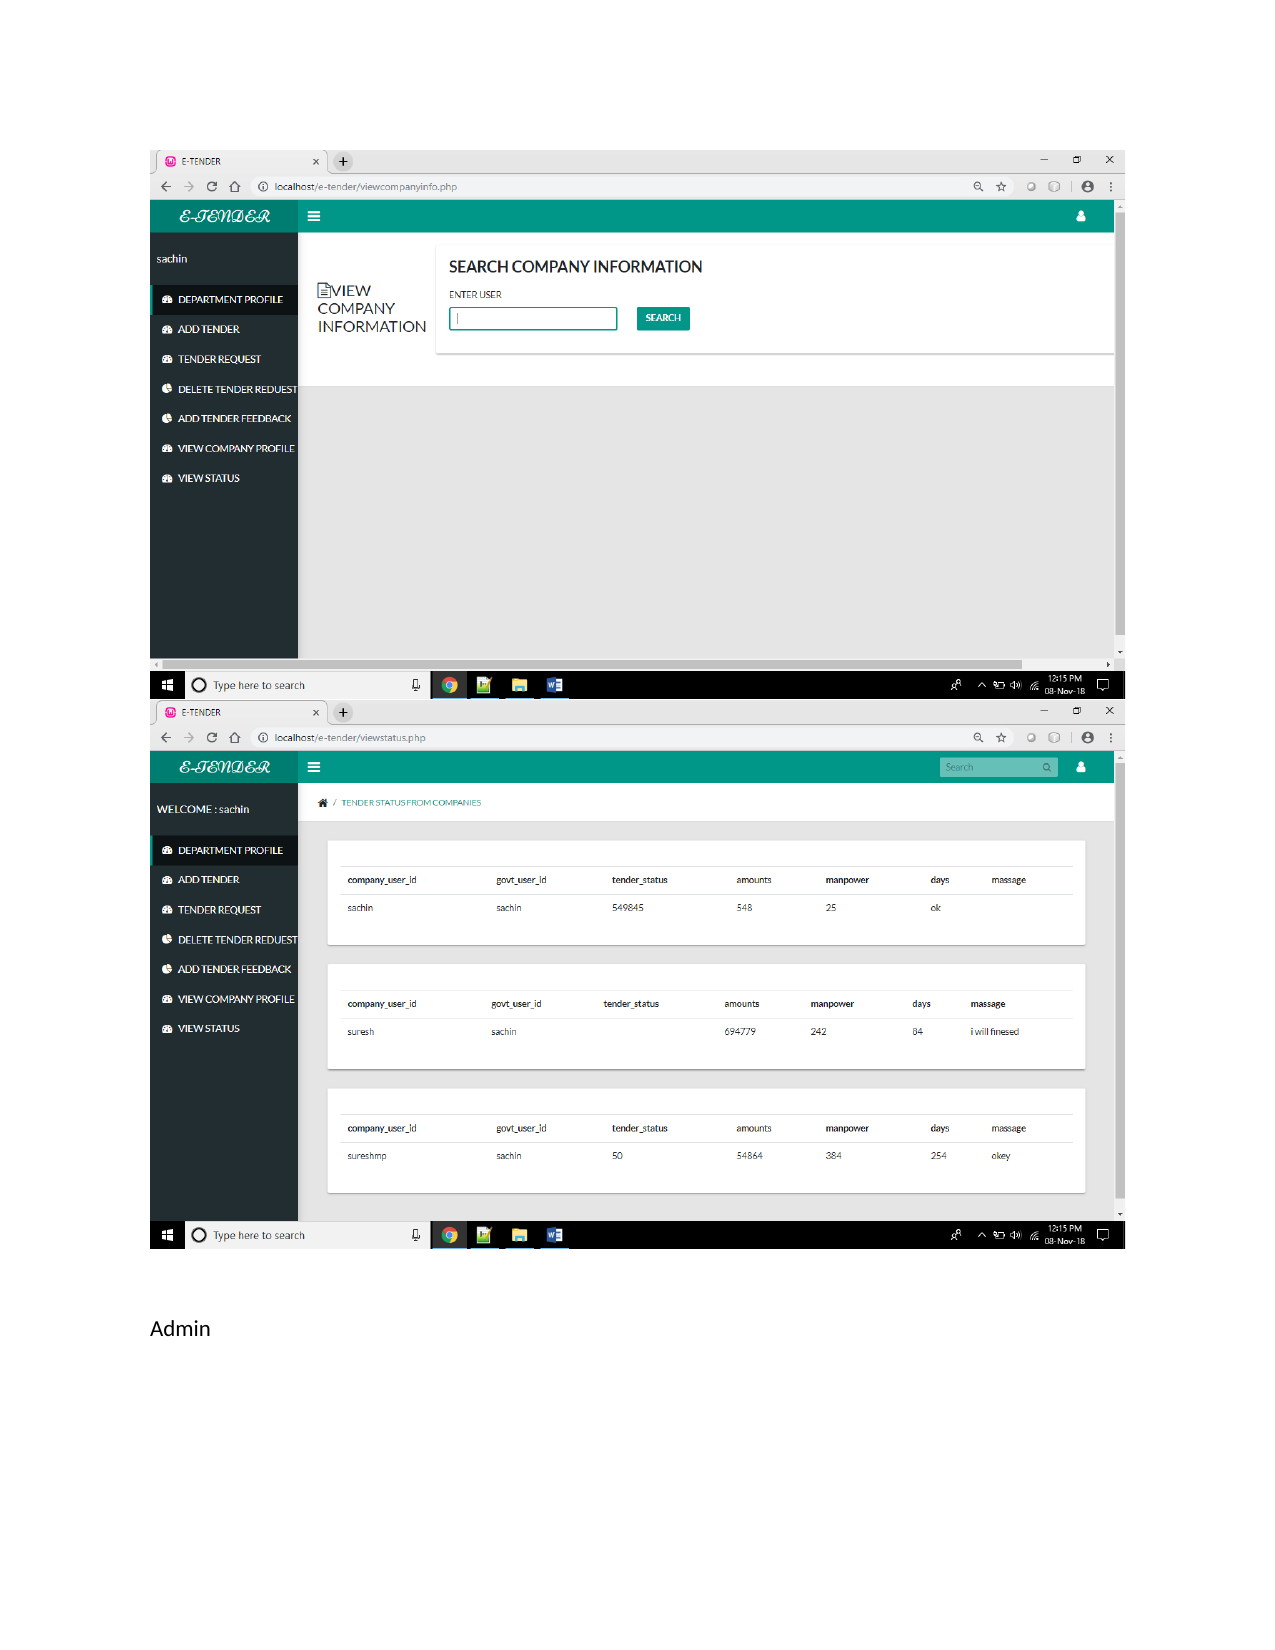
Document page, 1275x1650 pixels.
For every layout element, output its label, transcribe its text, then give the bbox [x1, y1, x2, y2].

picture [150, 150, 1125, 699]
text Admin [150, 1314, 1125, 1342]
picture [150, 700, 1125, 1249]
